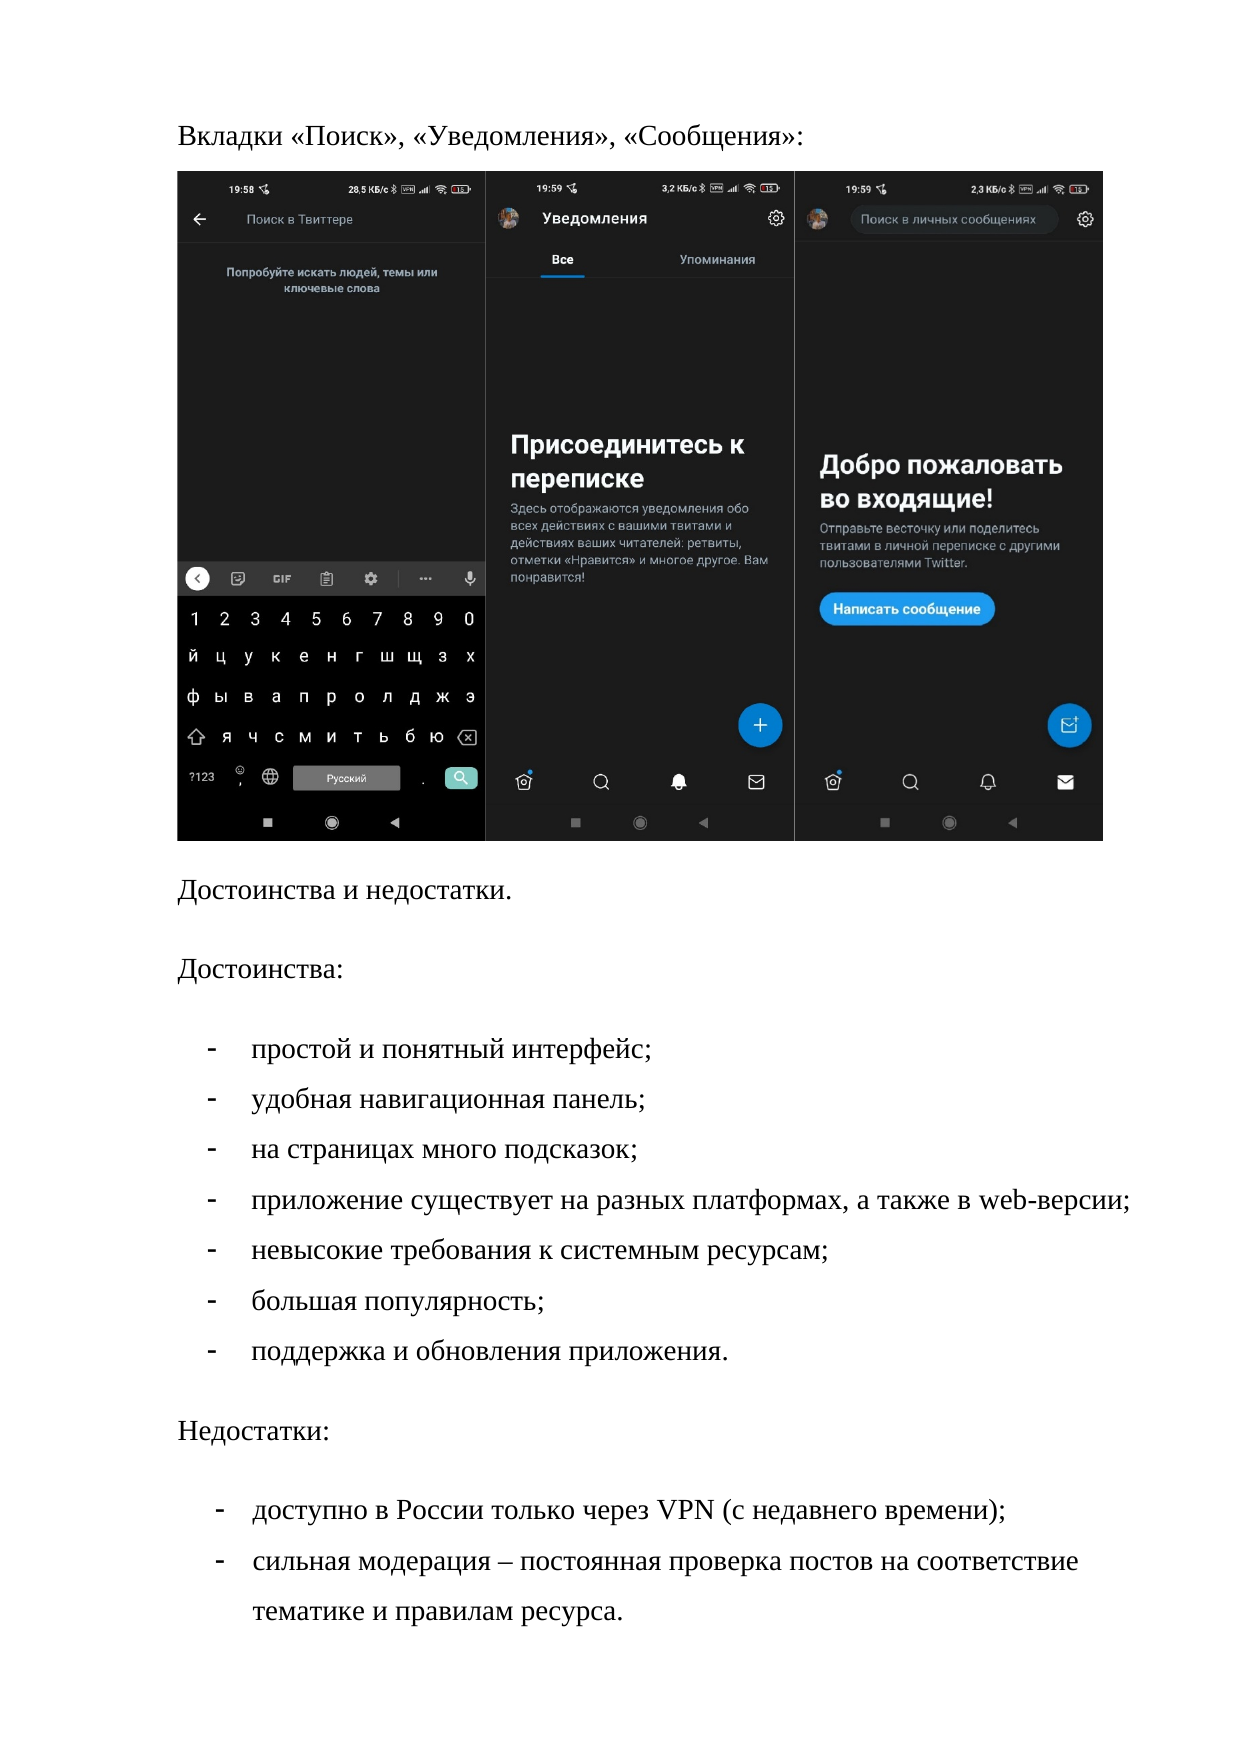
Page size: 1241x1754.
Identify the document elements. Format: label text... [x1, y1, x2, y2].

text Достоинства: [177, 951, 1152, 985]
subtitle Достоинства и недостатки. [177, 872, 1152, 905]
list сильная модерация – постоянная проверка постов на соответствие тематике и правилам ресурса. [215, 1543, 1152, 1627]
list большая популярность; [207, 1283, 1152, 1317]
list на страницах много подсказок; [207, 1132, 1152, 1165]
text Недостатки: [177, 1413, 1152, 1446]
list поддержка и обновления приложения. [207, 1333, 1152, 1367]
list приложение существует на разных платформах, а также в web-версии; [207, 1182, 1152, 1216]
list невысокие требования к системным ресурсам; [207, 1232, 1152, 1266]
text Вкладки «Поиск», «Уведомления», «Сообщения»: [177, 118, 1152, 152]
picture [177, 171, 1103, 841]
list простой и понятный интерфейс; [207, 1031, 1152, 1064]
list доступно в России только через VPN (с недавнего времени); [215, 1492, 1152, 1526]
list удобная навигационная панель; [207, 1081, 1152, 1115]
